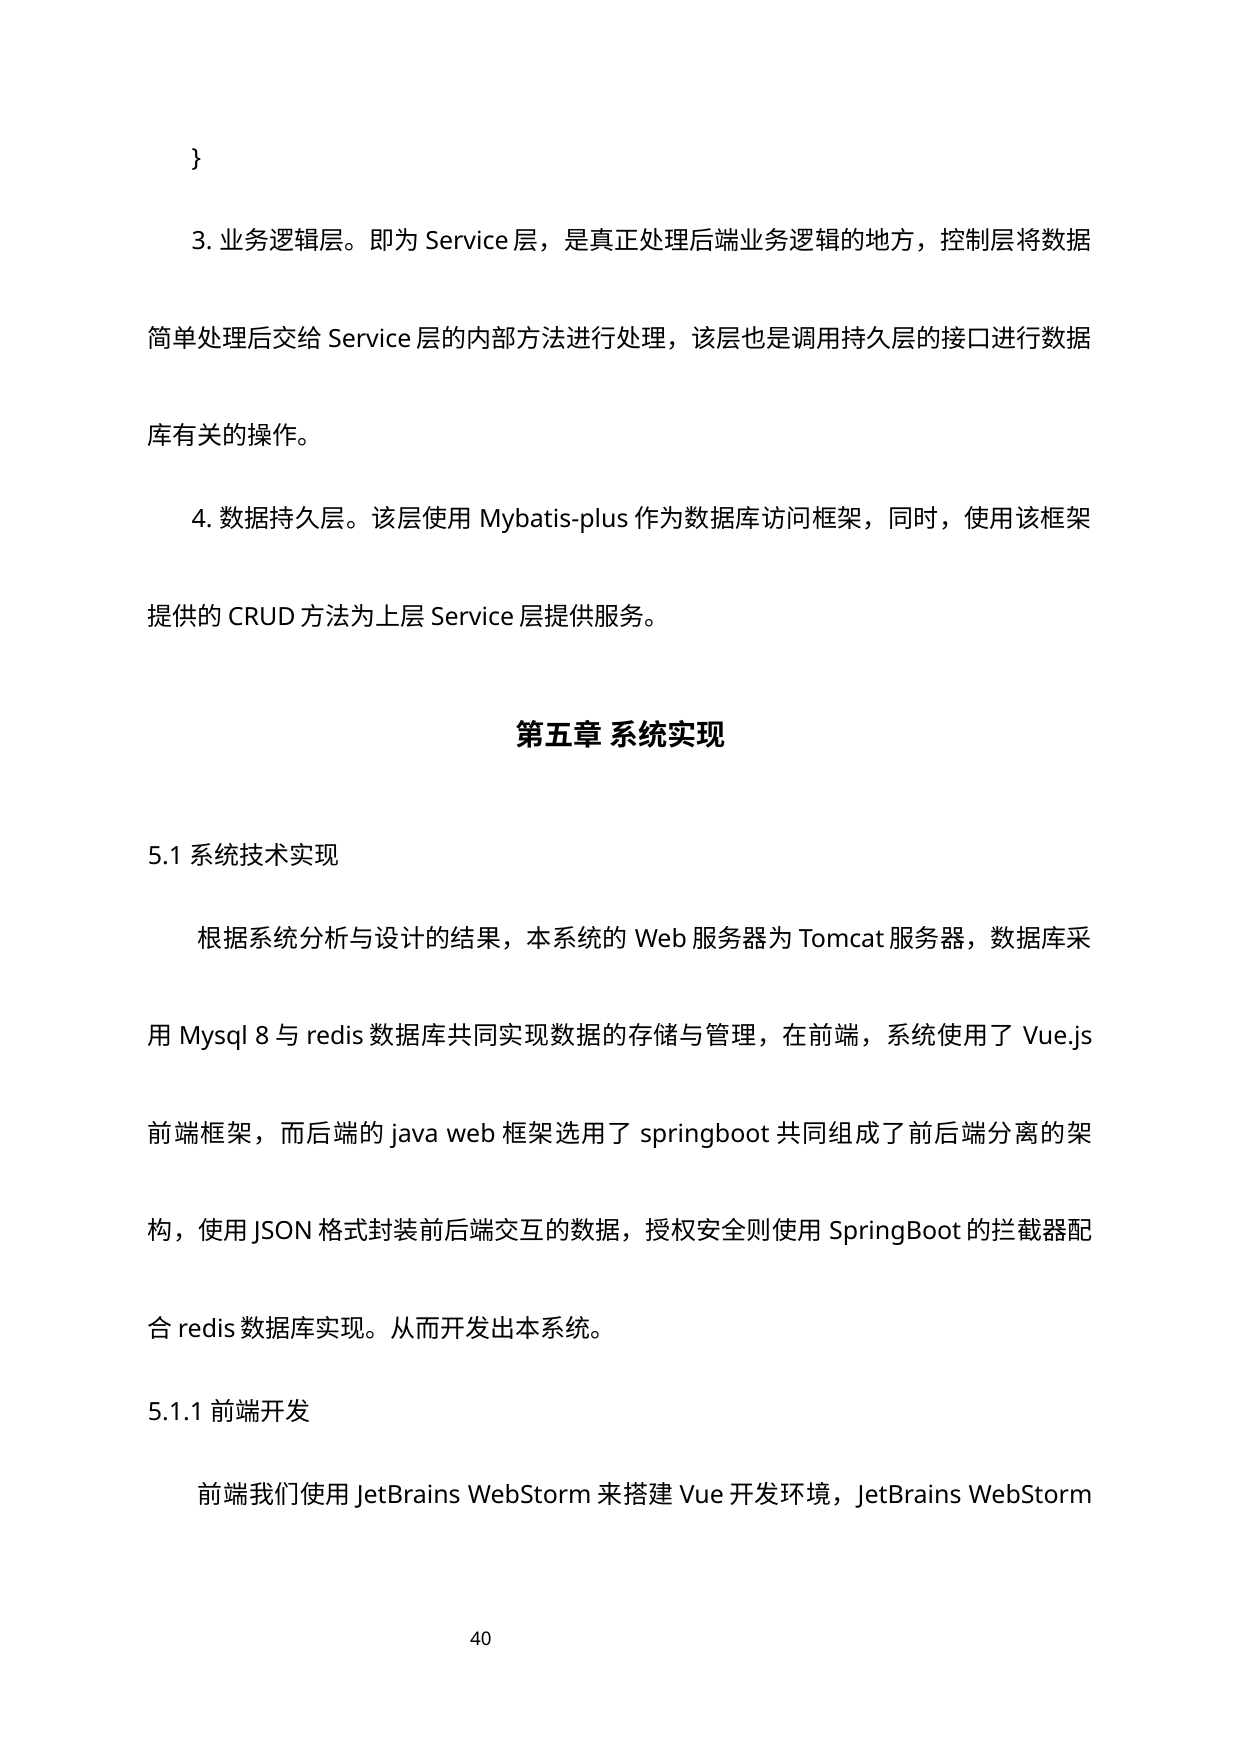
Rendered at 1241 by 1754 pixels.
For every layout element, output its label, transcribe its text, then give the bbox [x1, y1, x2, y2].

list 数据持久层。该层使用Mybatis-plus作为数据库访问框架，同时，使用该框架提供的CRUD方法为上层Service层提供服务。 [148, 484, 1093, 647]
subtitle 系统实现 [148, 700, 1093, 765]
list } [148, 124, 1093, 189]
text 5.1.1 前端开发 [148, 1377, 1093, 1442]
text 根据系统分析与设计的结果，本系统的Web服务器为Tomcat服务器，数据库采用Mysql 8与redis数据库共同实现数据的存储与管理，在前端，系统使用了Vue.js前端框架，而后端的java web框架选用了springboot共同组成了前后端分离的架构，使用JSON格式封装前后端交互的数据，授权安全则使用SpringBoot的拦截器配合redis数据库实现。从而开发出本系统。 [148, 904, 1093, 1359]
list 业务逻辑层。即为Service层，是真正处理后端业务逻辑的地方，控制层将数据简单处理后交给Service层的内部方法进行处理，该层也是调用持久层的接口进行数据库有关的操作。 [148, 206, 1093, 466]
list 5.1 系统技术实现 [148, 821, 1093, 886]
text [148, 1460, 1093, 1525]
